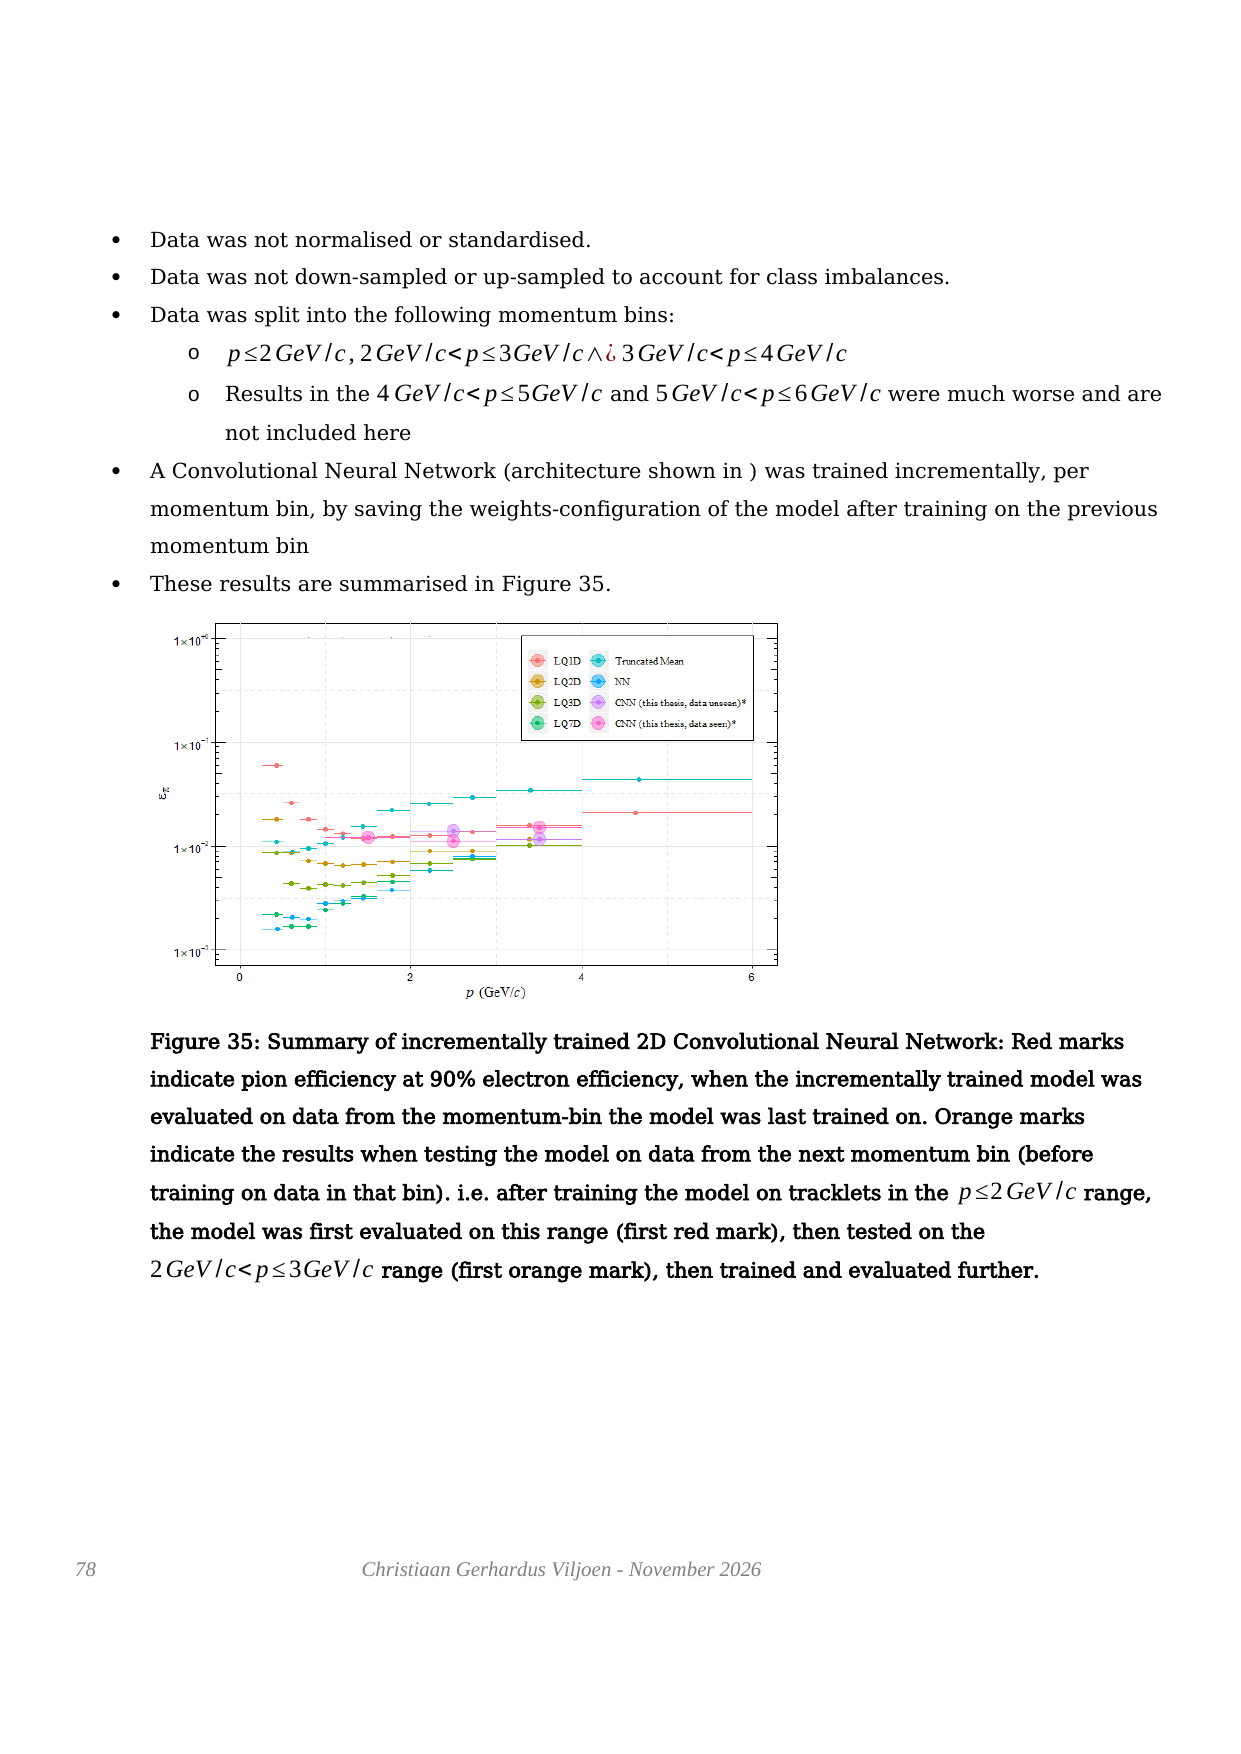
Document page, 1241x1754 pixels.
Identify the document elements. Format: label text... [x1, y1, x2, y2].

picture [150, 616, 784, 1008]
list Results in the and were much worse and are not included here [187, 380, 1165, 445]
list Data was not normalised or standardised. [112, 227, 1165, 252]
list Data was not down-sampled or up-sampled to account for class imbalances. [112, 264, 1165, 289]
list A Convolutional Neural Network (architecture shown in ) was trained incrementally, per momentum bin, by saving the weights-configuration of the model after training on the previous momentum bin [112, 458, 1165, 558]
list Data was split into the following momentum bins: [112, 302, 1165, 327]
